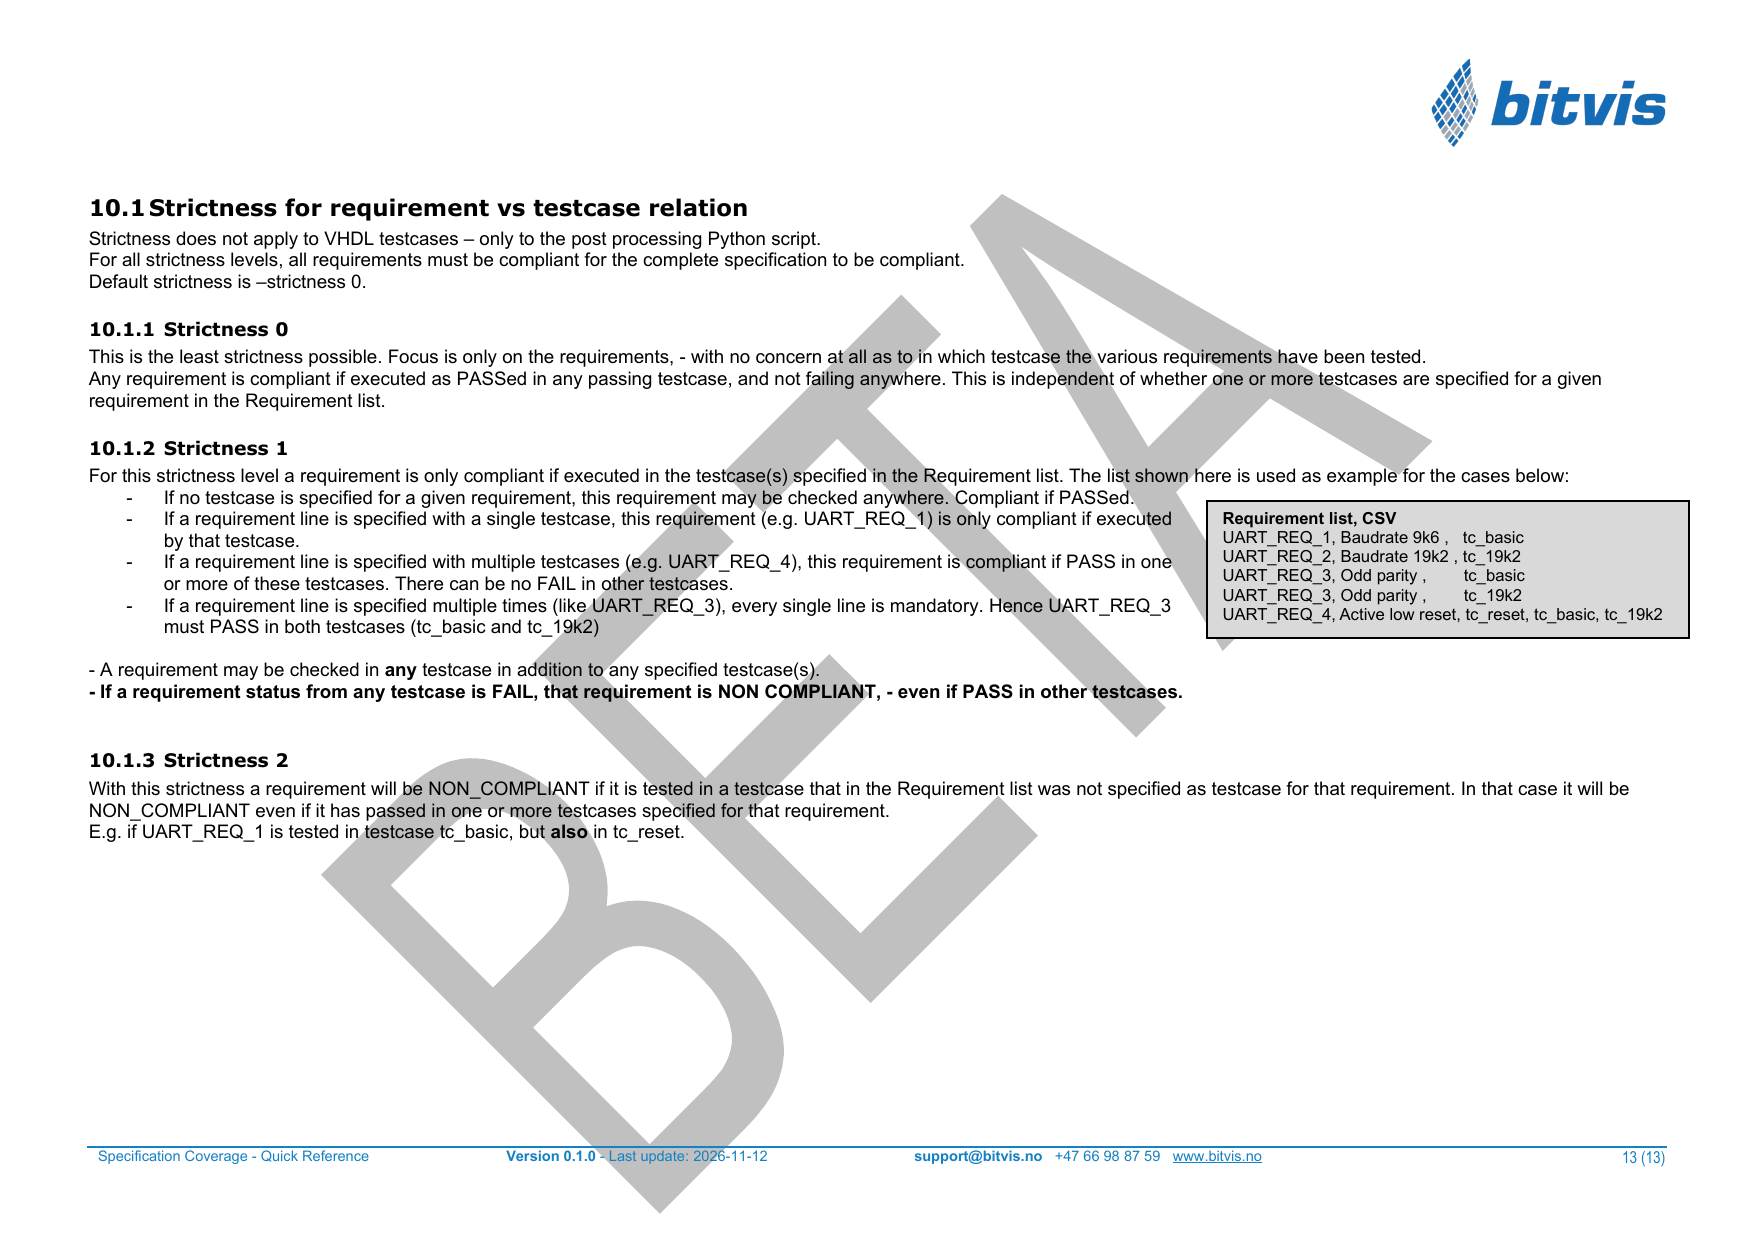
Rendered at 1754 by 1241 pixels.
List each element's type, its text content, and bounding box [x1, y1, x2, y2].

list If no testcase is specified for a given requirement, this requirement may be checked anywhere. Compliant if PASSed. [126, 487, 1665, 508]
text Default strictness is –strictness 0. [88, 271, 1665, 292]
text For this strictness level a requirement is only compliant if executed in the testcase(s) specified in the Requirement list. The list shown here is used as example for the cases below: [88, 465, 1665, 487]
subtitle Strictness 2 [88, 749, 1665, 772]
list If a requirement line is specified with a single testcase, this requirement (e.g. UART_REQ_1) is only compliant if executed by that testcase. [126, 508, 1206, 551]
text Strictness does not apply to VHDL testcases – only to the post processing Python script. [88, 228, 1665, 249]
list If a requirement line is specified with multiple testcases (e.g. UART_REQ_4), this requirement is compliant if PASS in one or more of these testcases. There can be no FAIL in other testcases. [126, 551, 1206, 594]
subtitle Strictness 1 [88, 436, 1665, 459]
text With this strictness a requirement will be NON_COMPLIANT if it is tested in a testcase that in the Requirement list was not specified as testcase for that requirement. In that case it will be NON_COMPLIANT even if it has passed in one or more testcases specified for that requirement. [88, 778, 1665, 821]
text E.g. if UART_REQ_1 is tested in testcase tc_basic, but also in tc_reset. [88, 821, 1665, 843]
list If a requirement line is specified multiple times (like UART_REQ_3), every single line is mandatory. Hence UART_REQ_3 must PASS in both testcases (tc_basic and tc_19k2) [126, 594, 1665, 659]
subtitle Strictness for requirement vs testcase relation [88, 193, 1665, 221]
text For all strictness levels, all requirements must be compliant for the complete specification to be compliant. [88, 249, 1665, 271]
text - A requirement may be checked in any testcase in addition to any specified testcase(s). - If a requirement status from any testcase is FAIL, that requirement is NON COMPLIANT, - even if PASS in other testcases. [88, 659, 1665, 702]
text This is the least strictness possible. Focus is only on the requirements, - with no concern at all as to in which testcase the various requirements have been tested. Any requirement is compliant if executed as PASSed in any passing testcase, and not failing anywhere. This is independent of whether one or more testcases are specified for a given requirement in the Requirement list. [88, 346, 1665, 411]
picture [1431, 59, 1666, 147]
subtitle Strictness 0 [88, 317, 1665, 340]
